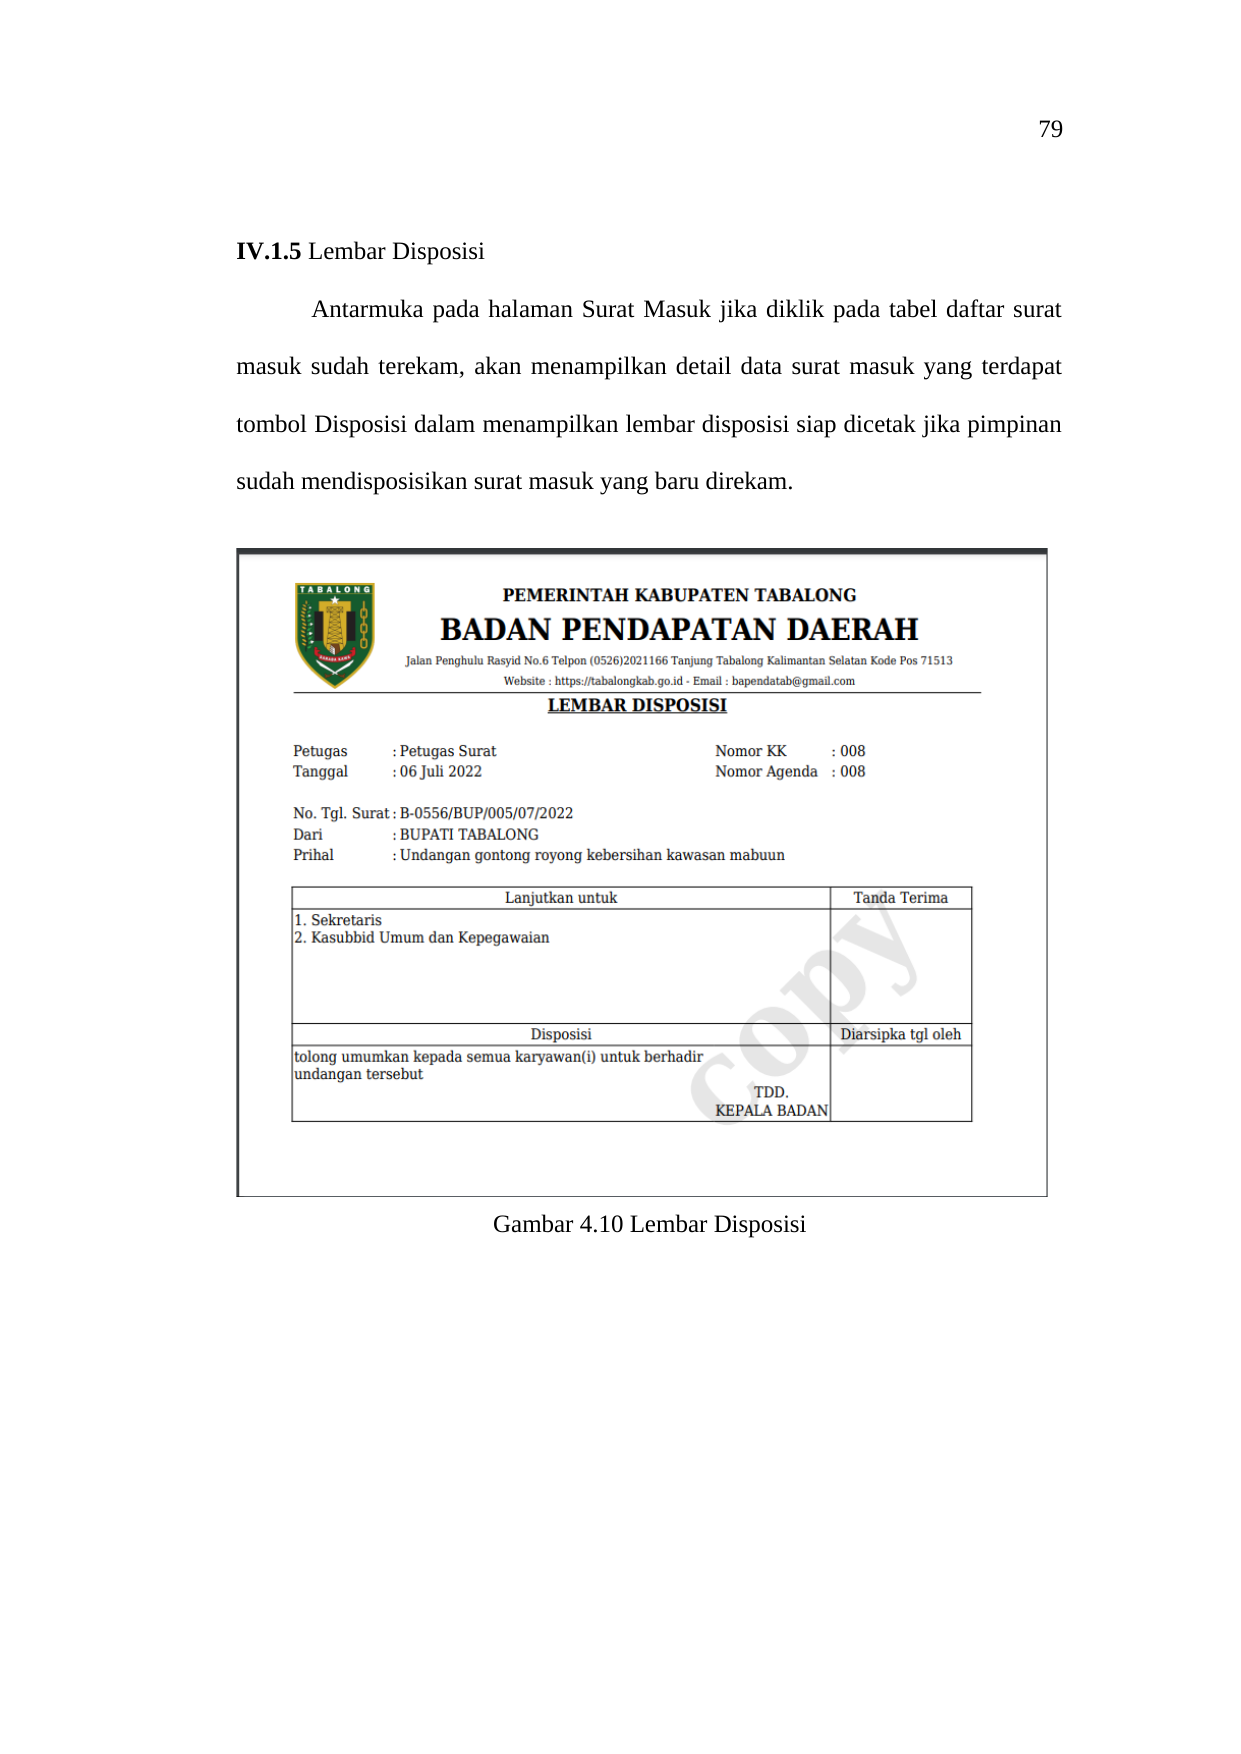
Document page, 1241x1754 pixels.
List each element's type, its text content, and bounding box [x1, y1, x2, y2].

text Antarmuka pada halaman Surat Masuk jika diklik pada tabel daftar surat masuk sudah terekam, akan menampilkan detail data surat masuk yang terdapat tombol Disposisi dalam menampilkan lembar disposisi siap dicetak jika pimpinan sudah mendisposisikan surat masuk yang baru direkam. [236, 294, 1063, 495]
subtitle Lembar Disposisi [236, 236, 1063, 265]
picture [236, 548, 1048, 1197]
text Gambar 4.10 Lembar Disposisi [236, 1209, 1063, 1238]
